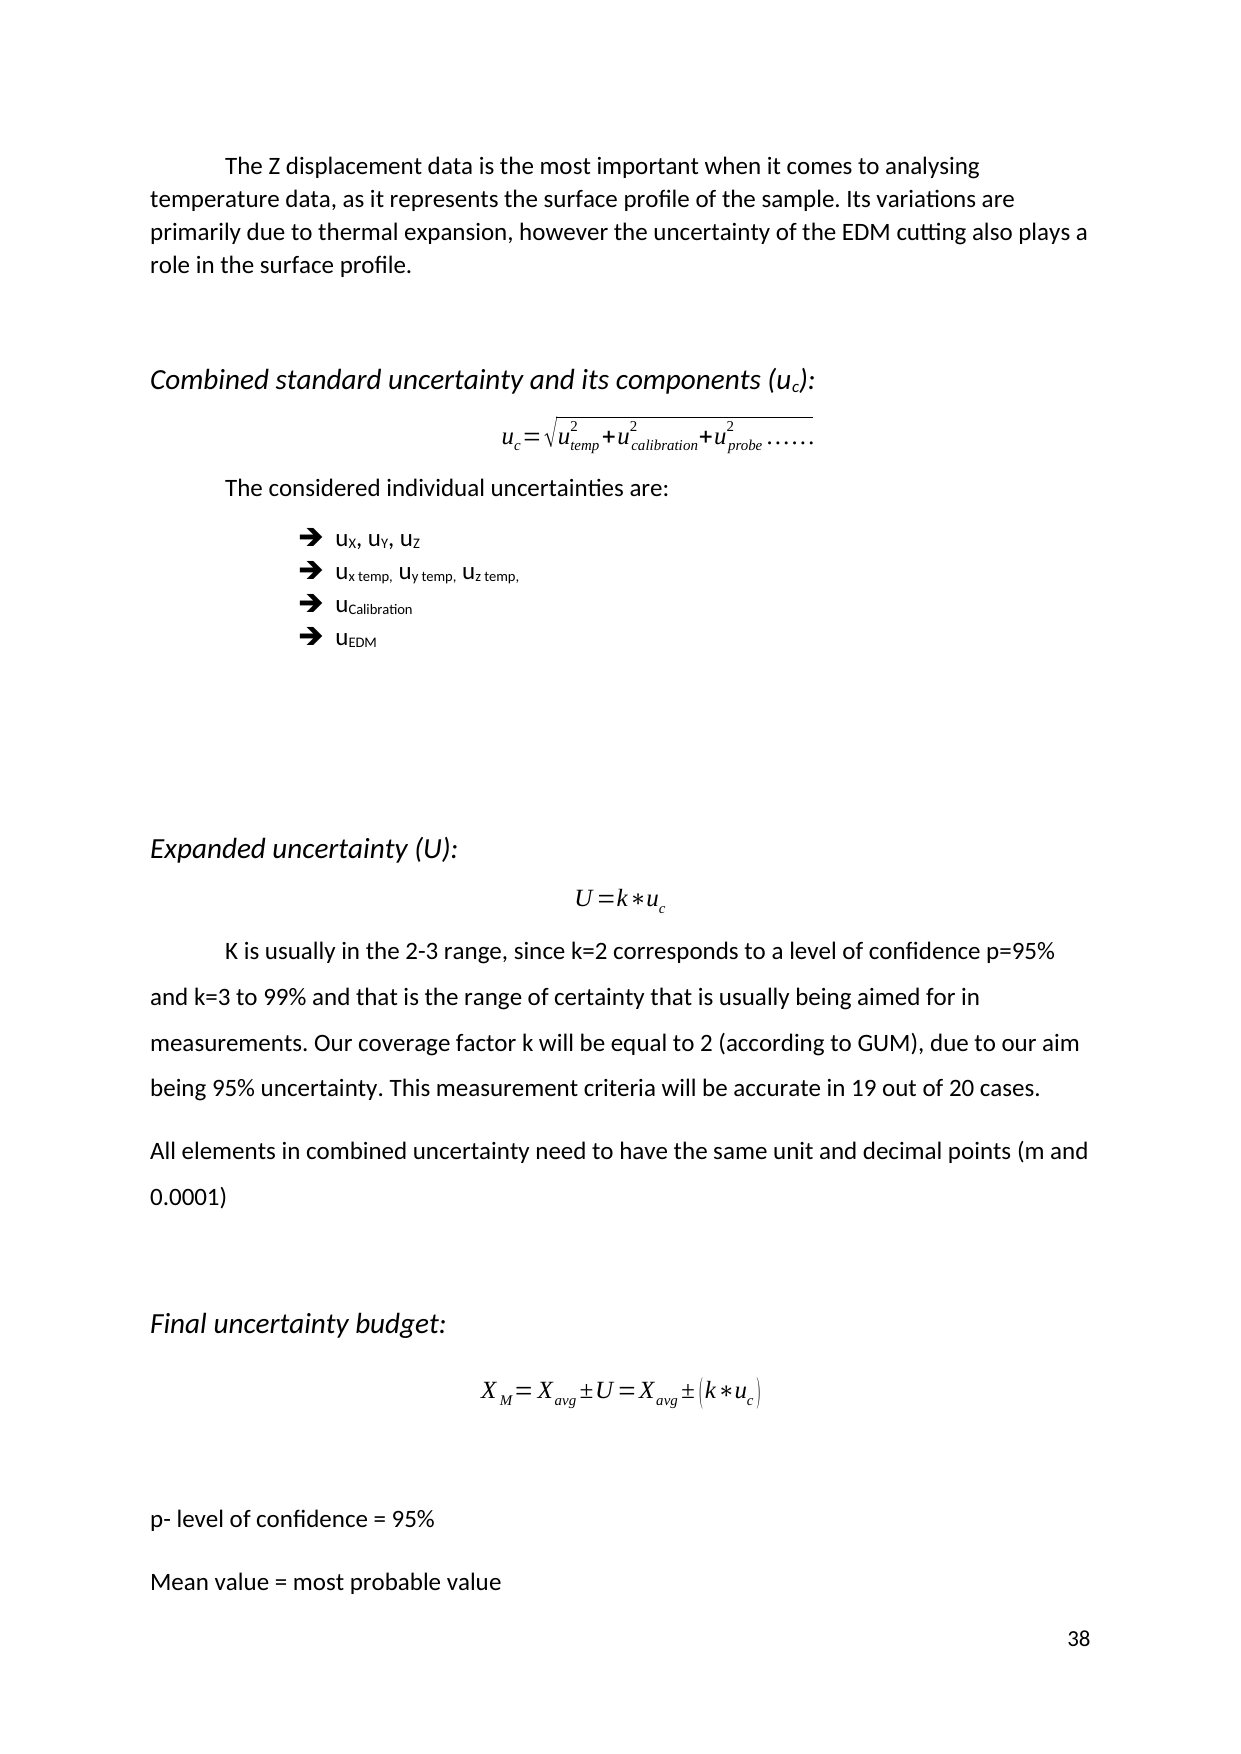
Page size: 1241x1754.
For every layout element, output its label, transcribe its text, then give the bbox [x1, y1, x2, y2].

text Final uncertainty budget: [150, 1305, 1090, 1341]
text Expanded uncertainty (U): [150, 830, 1090, 866]
list ux temp, uy temp, uz temp, [298, 555, 1090, 585]
text K is usually in the 2-3 range, since k=2 corresponds to a level of confidence p=95% and k=3 to 99% and that is the range of certainty that is usually being aimed for in measurements. Our coverage factor k will be equal to 2 (according to GUM), due to our aim being 95% uncertainty. This measurement criteria will be accurate in 19 out of 20 cases. [150, 935, 1090, 1103]
list uCalibration [298, 588, 1090, 618]
text p- level of confidence = 95% [150, 1503, 1090, 1534]
list uEDM [298, 621, 1090, 651]
text All elements in combined uncertainty need to have the same unit and decimal points (m and 0.0001) [150, 1135, 1090, 1211]
list uX, uY, uZ [298, 522, 1090, 552]
text The considered individual uncertainties are: [150, 472, 1090, 503]
text Combined standard uncertainty and its components (uc): [150, 361, 1090, 396]
text The Z displacement data is the most important when it comes to analysing temperature data, as it represents the surface profile of the sample. Its variations are primarily due to thermal expansion, however the uncertainty of the EDM cutting also plays a role in the surface profile. [150, 150, 1090, 279]
text Mean value = most probable value [150, 1566, 1090, 1596]
